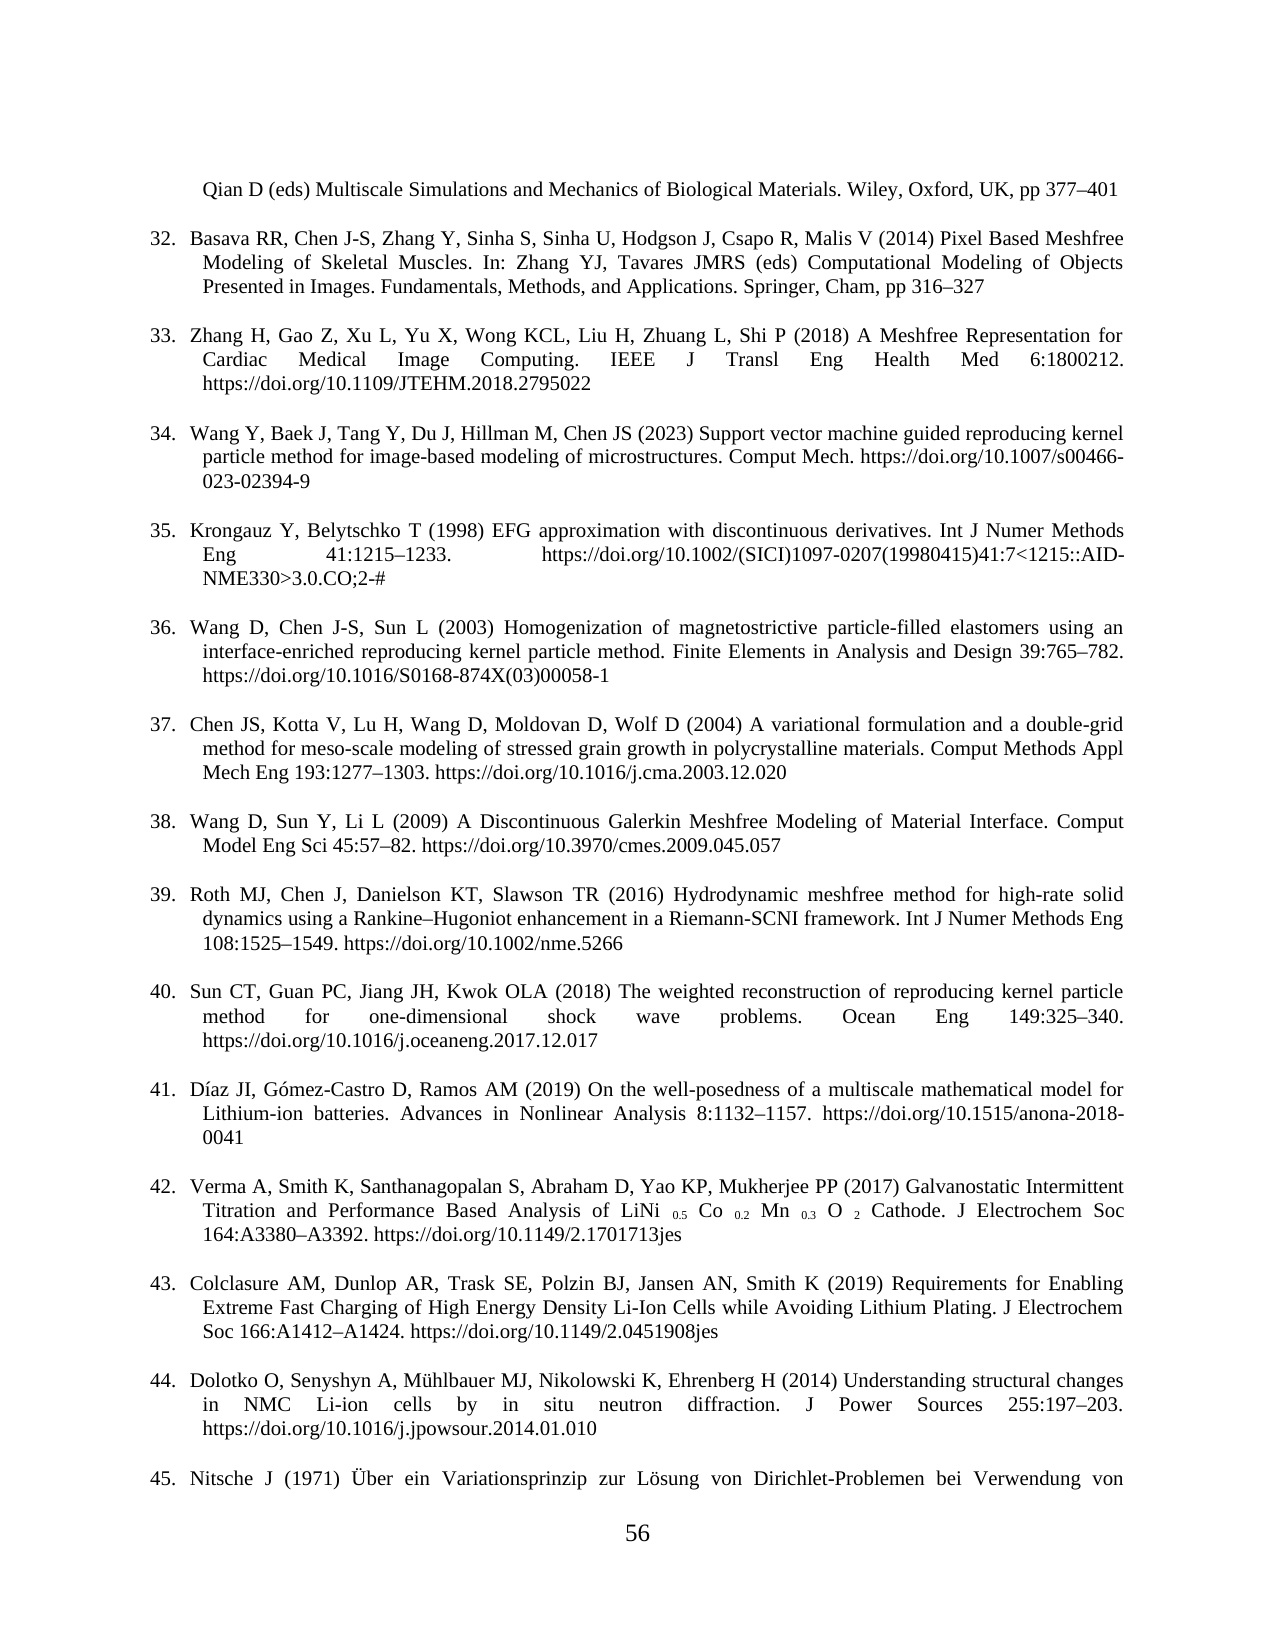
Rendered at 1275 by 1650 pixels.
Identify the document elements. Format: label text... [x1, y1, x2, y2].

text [150, 177, 1125, 201]
text 42. Verma A, Smith K, Santhanagopalan S, Abraham D, Yao KP, Mukherjee PP (2017) Galvanostatic Intermittent Titration and Performance Based Analysis of LiNi 0.5 Co 0.2 Mn 0.3 O 2 Cathode. J Electrochem Soc 164:A3380–A3392. https://doi.org/10.1149/2.1701713jes [150, 1174, 1125, 1246]
text 35. Krongauz Y, Belytschko T (1998) EFG approximation with discontinuous derivatives. Int J Numer Methods Eng 41:1215–1233. https://doi.org/10.1002/(SICI)1097-0207(19980415)41:7<1215::AID-NME330>3.0.CO;2-# [150, 518, 1125, 590]
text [150, 1465, 1125, 1489]
text 40. Sun CT, Guan PC, Jiang JH, Kwok OLA (2018) The weighted reconstruction of reproducing kernel particle method for one-dimensional shock wave problems. Ocean Eng 149:325–340. https://doi.org/10.1016/j.oceaneng.2017.12.017 [150, 979, 1125, 1052]
text 44. Dolotko O, Senyshyn A, Mühlbauer MJ, Nikolowski K, Ehrenberg H (2014) Understanding structural changes in NMC Li-ion cells by in situ neutron diffraction. J Power Sources 255:197–203. https://doi.org/10.1016/j.jpowsour.2014.01.010 [150, 1368, 1125, 1440]
text 33. Zhang H, Gao Z, Xu L, Yu X, Wong KCL, Liu H, Zhuang L, Shi P (2018) A Meshfree Representation for Cardiac Medical Image Computing. IEEE J Transl Eng Health Med 6:1800212. https://doi.org/10.1109/JTEHM.2018.2795022 [150, 323, 1125, 395]
text 34. Wang Y, Baek J, Tang Y, Du J, Hillman M, Chen JS (2023) Support vector machine guided reproducing kernel particle method for image-based modeling of microstructures. Comput Mech. https://doi.org/10.1007/s00466-023-02394-9 [150, 420, 1125, 493]
text 41. Díaz JI, Gómez-Castro D, Ramos AM (2019) On the well-posedness of a multiscale mathematical model for Lithium-ion batteries. Advances in Nonlinear Analysis 8:1132–1157. https://doi.org/10.1515/anona-2018-0041 [150, 1077, 1125, 1149]
text 36. Wang D, Chen J-S, Sun L (2003) Homogenization of magnetostrictive particle-filled elastomers using an interface-enriched reproducing kernel particle method. Finite Elements in Analysis and Design 39:765–782. https://doi.org/10.1016/S0168-874X(03)00058-1 [150, 615, 1125, 687]
text 39. Roth MJ, Chen J, Danielson KT, Slawson TR (2016) Hydrodynamic meshfree method for high‐rate solid dynamics using a Rankine–Hugoniot enhancement in a Riemann‐SCNI framework. Int J Numer Methods Eng 108:1525–1549. https://doi.org/10.1002/nme.5266 [150, 882, 1125, 954]
text 43. Colclasure AM, Dunlop AR, Trask SE, Polzin BJ, Jansen AN, Smith K (2019) Requirements for Enabling Extreme Fast Charging of High Energy Density Li-Ion Cells while Avoiding Lithium Plating. J Electrochem Soc 166:A1412–A1424. https://doi.org/10.1149/2.0451908jes [150, 1271, 1125, 1343]
text 38. Wang D, Sun Y, Li L (2009) A Discontinuous Galerkin Meshfree Modeling of Material Interface. Comput Model Eng Sci 45:57–82. https://doi.org/10.3970/cmes.2009.045.057 [150, 809, 1125, 857]
text 32. Basava RR, Chen J-S, Zhang Y, Sinha S, Sinha U, Hodgson J, Csapo R, Malis V (2014) Pixel Based Meshfree Modeling of Skeletal Muscles. In: Zhang YJ, Tavares JMRS (eds) Computational Modeling of Objects Presented in Images. Fundamentals, Methods, and Applications. Springer, Cham, pp 316–327 [150, 226, 1125, 298]
text 37. Chen JS, Kotta V, Lu H, Wang D, Moldovan D, Wolf D (2004) A variational formulation and a double-grid method for meso-scale modeling of stressed grain growth in polycrystalline materials. Comput Methods Appl Mech Eng 193:1277–1303. https://doi.org/10.1016/j.cma.2003.12.020 [150, 712, 1125, 784]
